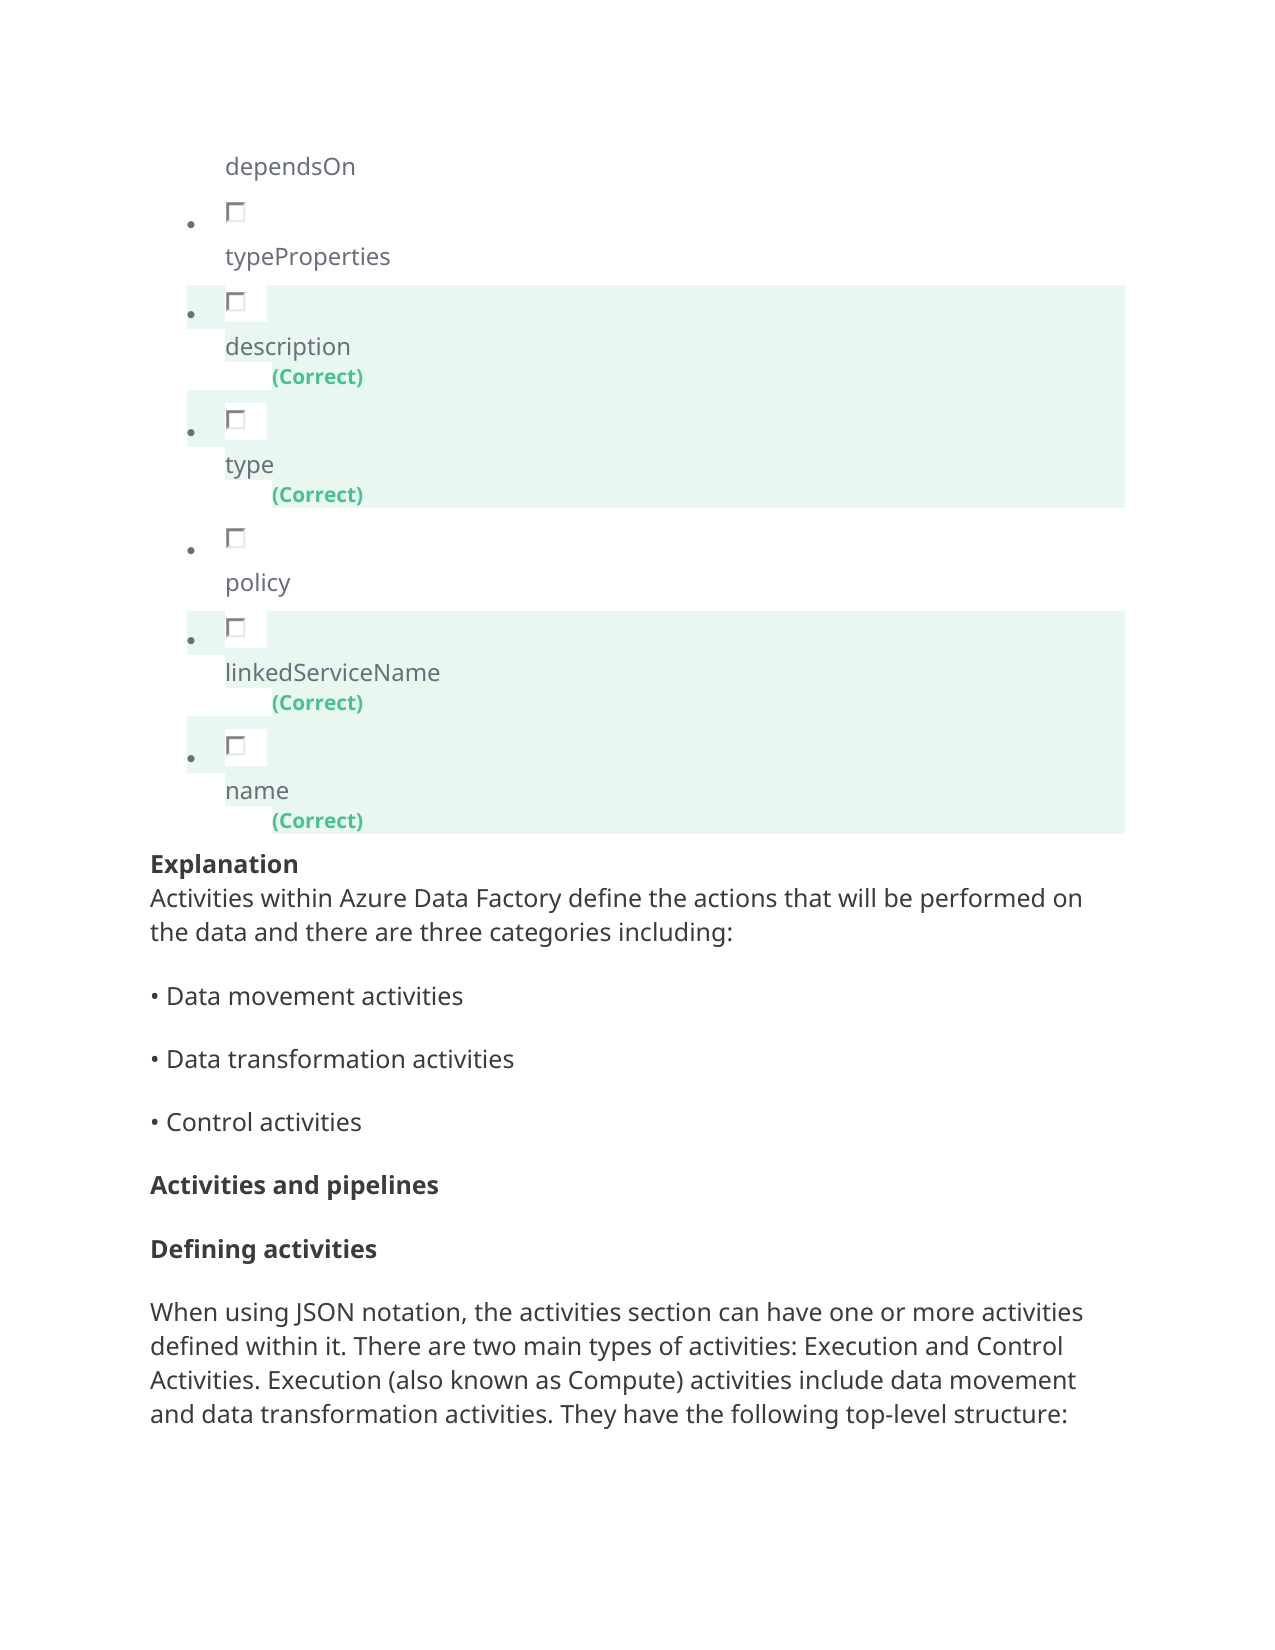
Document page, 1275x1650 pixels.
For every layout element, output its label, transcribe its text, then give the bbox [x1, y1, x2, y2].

text (Correct) [272, 480, 1125, 508]
text (Correct) [272, 362, 1125, 390]
list ​ [187, 729, 1125, 773]
text type [225, 447, 1125, 480]
text dependsOn [225, 150, 1125, 183]
text policy [225, 566, 1125, 598]
text description [225, 329, 1125, 362]
text Defining activities [150, 1231, 1125, 1265]
list ​ [187, 285, 1125, 329]
text • Data movement activities [150, 978, 1125, 1012]
list ​ [187, 195, 1125, 240]
text • Control activities [150, 1105, 1125, 1139]
text • Data transformation activities [150, 1042, 1125, 1076]
text Explanation [150, 847, 1125, 881]
text typeProperties [225, 240, 1125, 272]
text (Correct) [272, 688, 1125, 716]
text Activities and pipelines [150, 1168, 1125, 1202]
list ​ [187, 521, 1125, 566]
list ​ [187, 403, 1125, 447]
text name [225, 773, 1125, 806]
text (Correct) [272, 806, 1125, 834]
text linkedServiceName [225, 655, 1125, 688]
text Activities within Azure Data Factory define the actions that will be performed on the data and there are three categories including: [150, 881, 1125, 949]
list ​ [187, 611, 1125, 655]
text When using JSON notation, the activities section can have one or more activities defined within it. There are two main types of activities: Execution and Control Activities. Execution (also known as Compute) activities include data movement and data transformation activities. They have the following top-level structure: [150, 1294, 1125, 1431]
